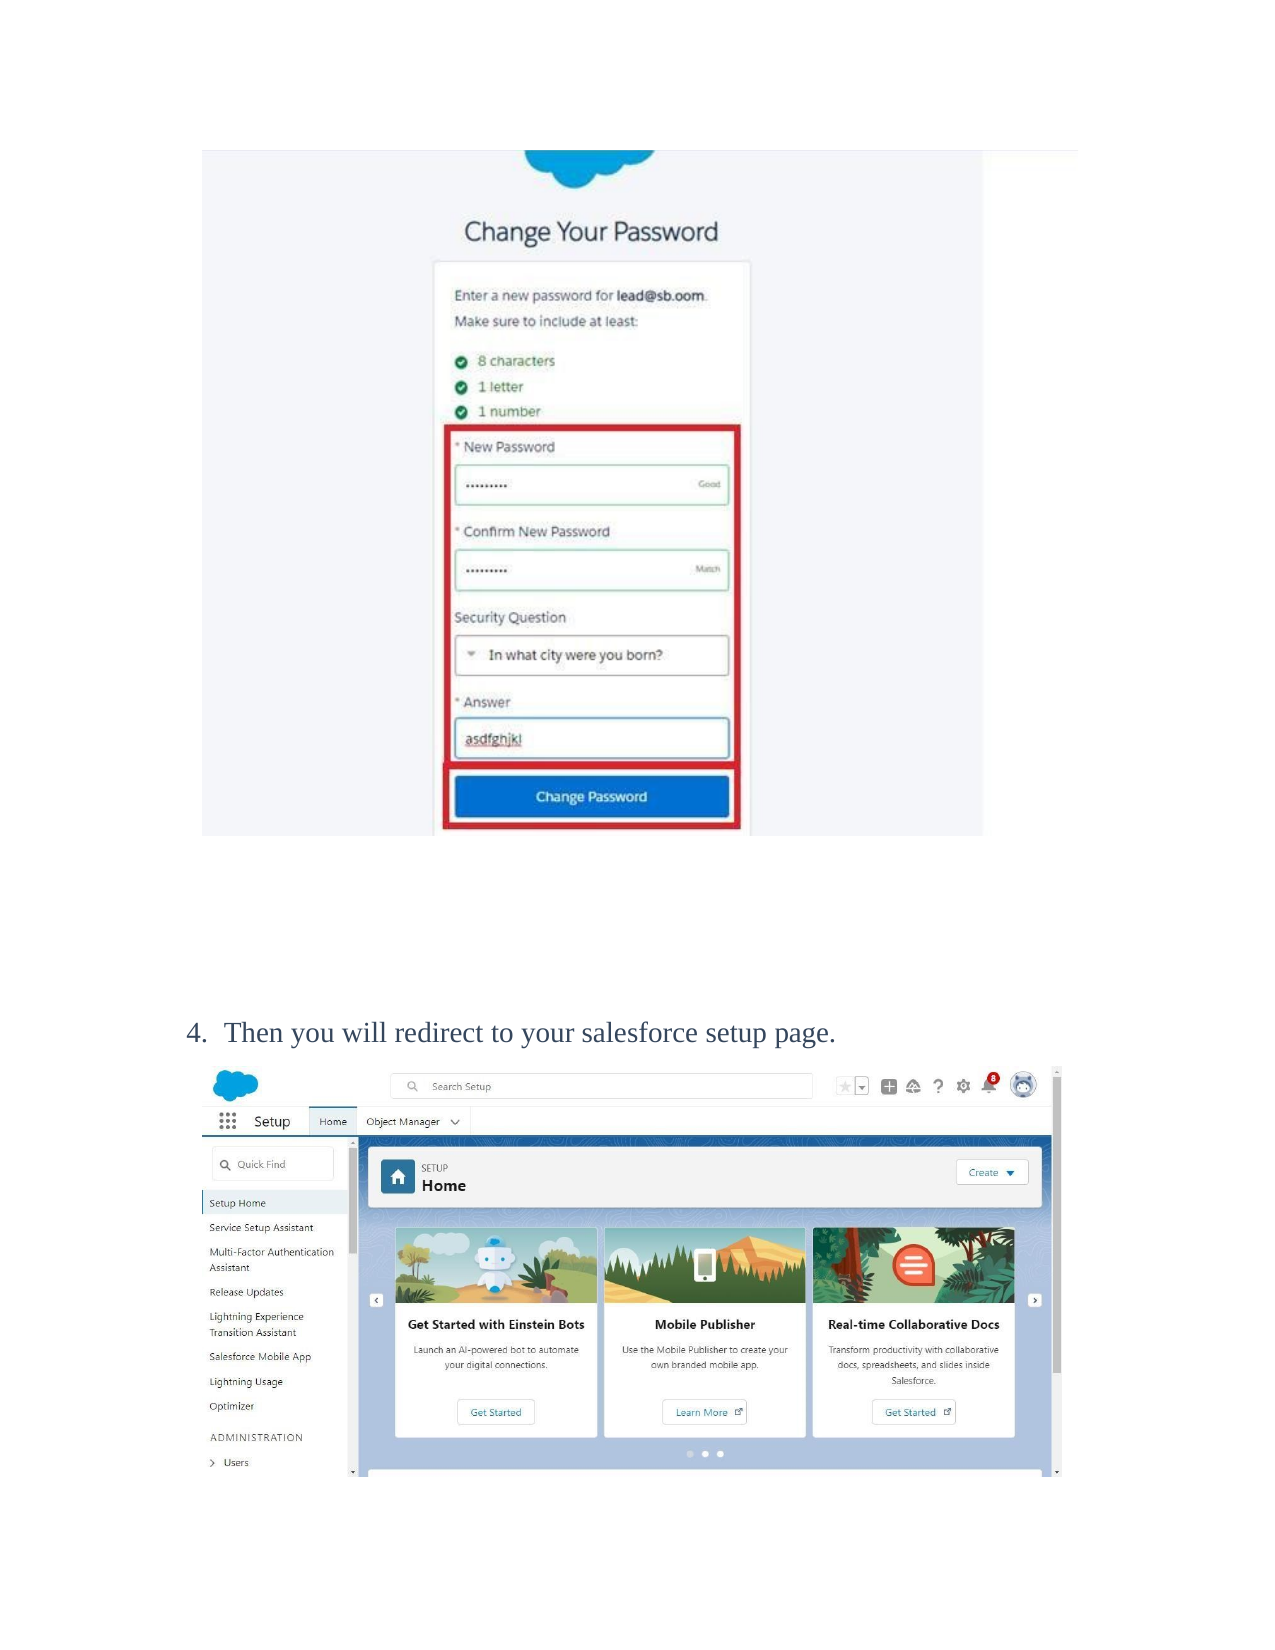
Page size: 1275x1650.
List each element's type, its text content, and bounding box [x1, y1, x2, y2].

list Then you will redirect to your salesforce setup page. [186, 1015, 1229, 1049]
picture [202, 1066, 1062, 1477]
picture [202, 150, 1079, 836]
